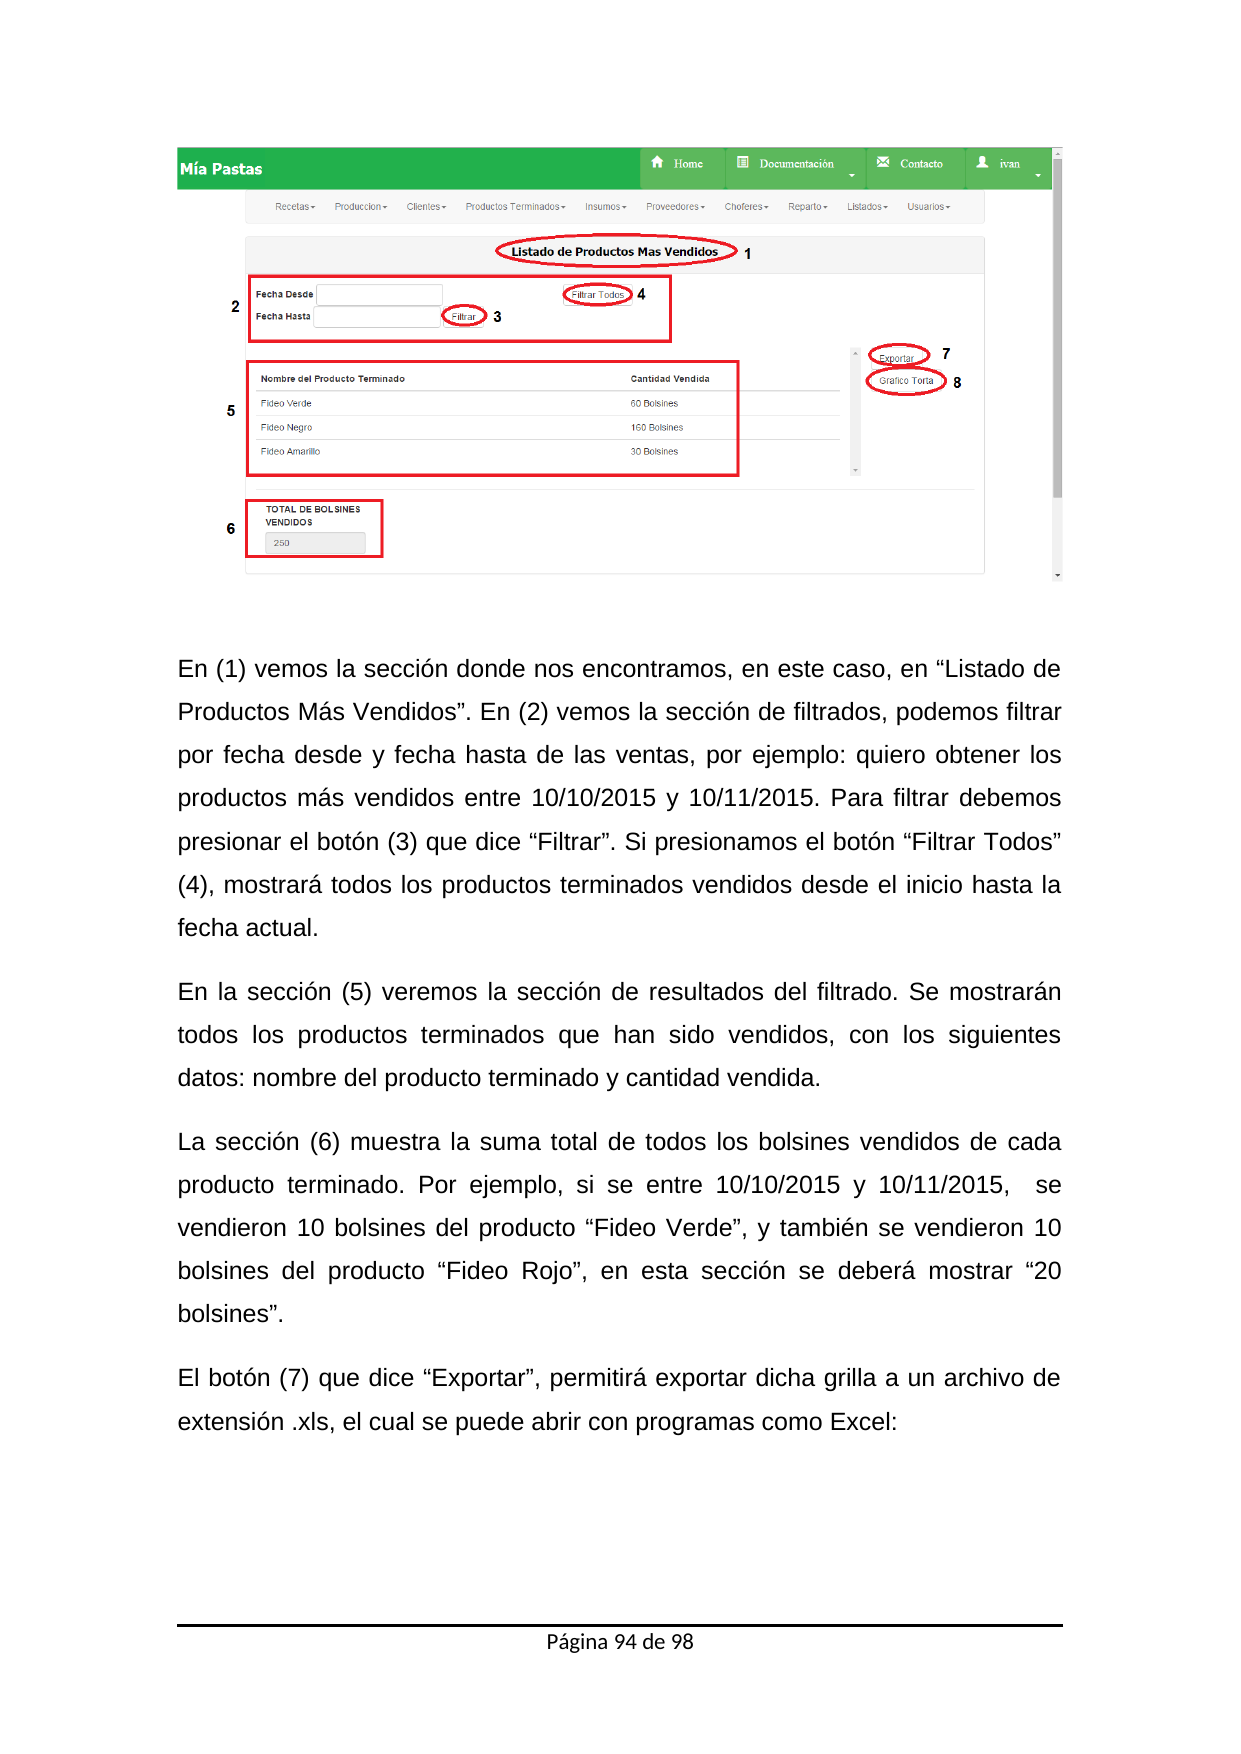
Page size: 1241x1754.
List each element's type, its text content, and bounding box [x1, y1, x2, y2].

text En (1) vemos la sección donde nos encontramos, en este caso, en “Listado de Productos Más Vendidos”. En (2) vemos la sección de filtrados, podemos filtrar por fecha desde y fecha hasta de las ventas, por ejemplo: quiero obtener los productos más vendidos entre 10/10/2015 y 10/11/2015. Para filtrar debemos presionar el botón (3) que dice “Filtrar”. Si presionamos el botón “Filtrar Todos” (4), mostrará todos los productos terminados vendidos desde el inicio hasta la fecha actual. [177, 654, 1063, 942]
text La sección (6) muestra la suma total de todos los bolsines vendidos de cada producto terminado. Por ejemplo, si se entre 10/10/2015 y 10/11/2015, se vendieron 10 bolsines del producto “Fideo Verde”, y también se vendieron 10 bolsines del producto “Fideo Rojo”, en esta sección se deberá mostrar “20 bolsines”. [177, 1127, 1063, 1328]
text El botón (7) que dice “Exportar”, permitirá exportar dicha grilla a un archivo de extensión .xls, el cual se puede abrir con programas como Excel: [177, 1363, 1063, 1435]
picture [177, 147, 1063, 620]
text En la sección (5) veremos la sección de resultados del filtrado. Se mostrarán todos los productos terminados que han sido vendidos, con los siguientes datos: nombre del producto terminado y cantidad vendida. [177, 977, 1063, 1092]
